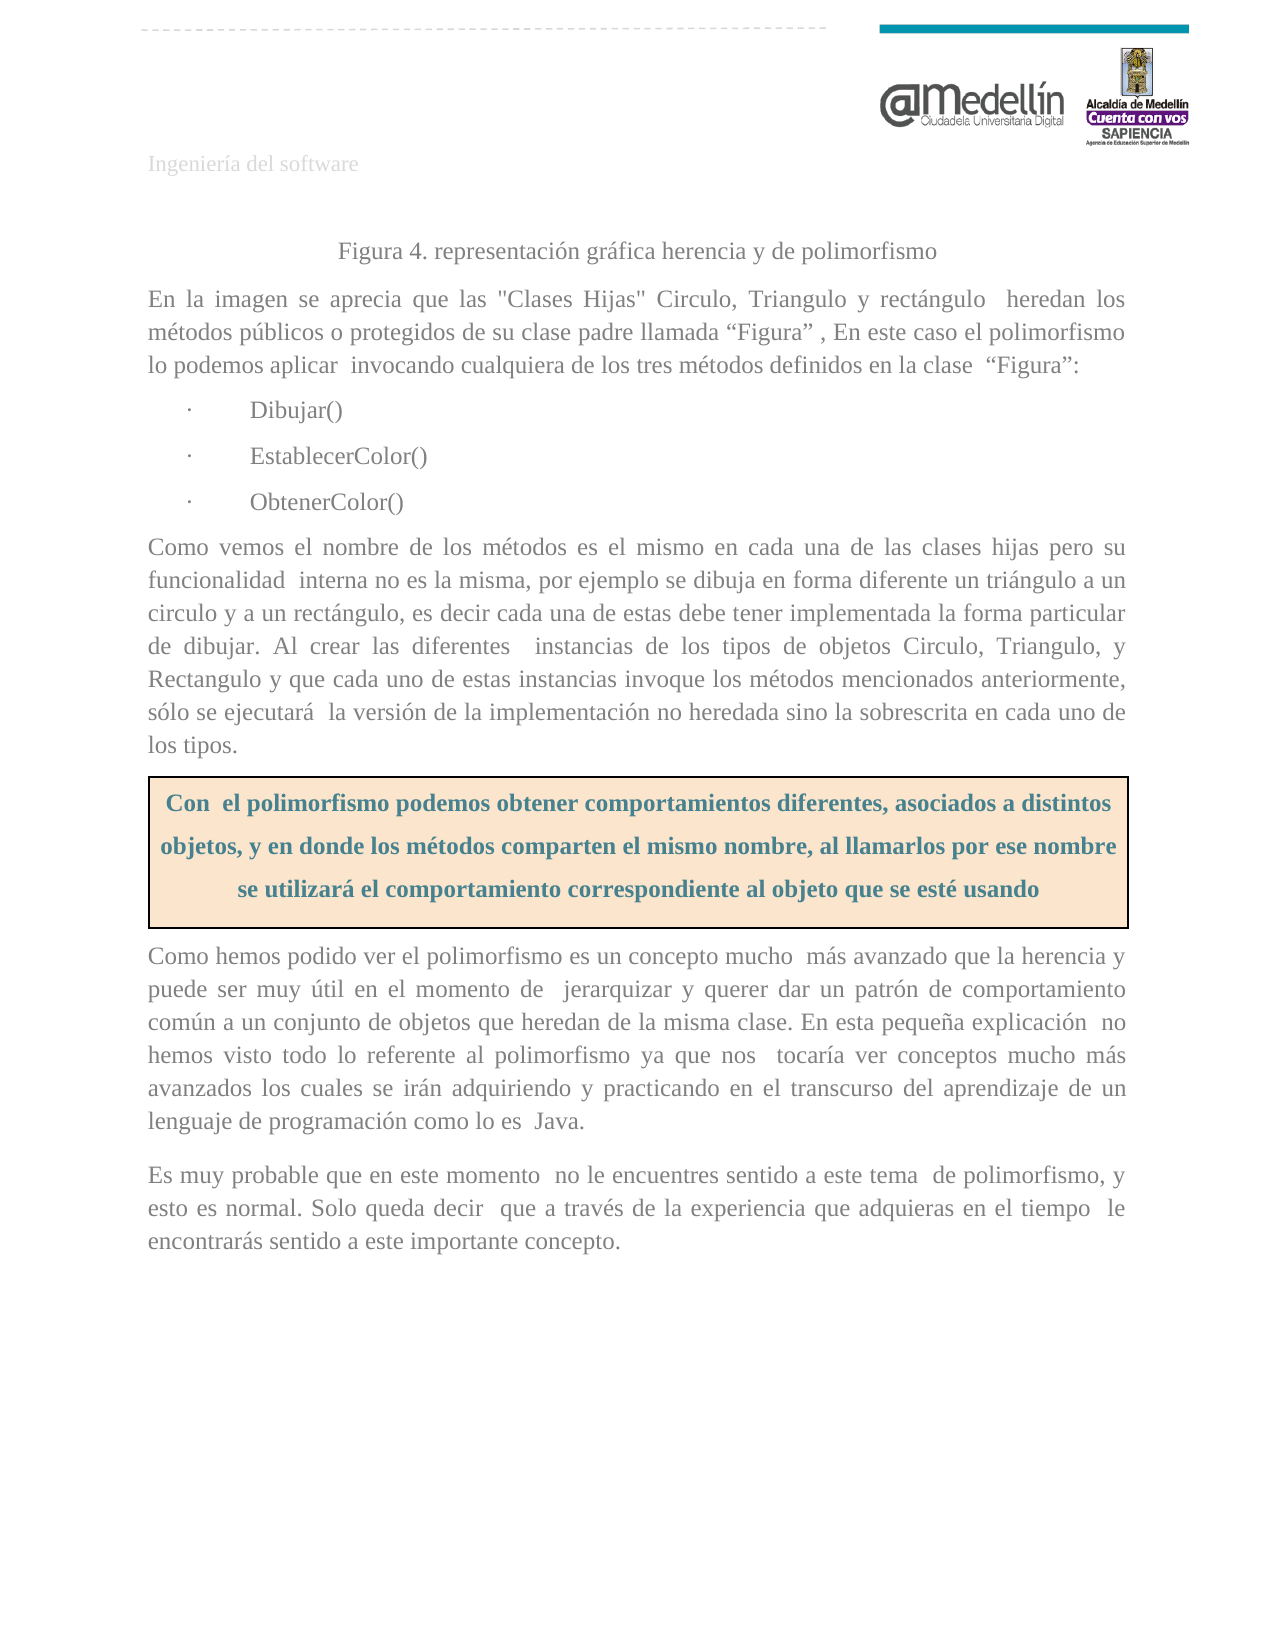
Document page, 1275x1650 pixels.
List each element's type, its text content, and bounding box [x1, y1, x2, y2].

subtitle Es muy probable que en este momento no le encuentres sentido a este tema de polimorfismo, y esto es normal. Solo queda decir que a través de la experiencia que adquieras en el tiempo le encontrarás sentido a este importante concepto. [148, 1160, 1127, 1255]
subtitle Como hemos podido ver el polimorfismo es un concepto mucho más avanzado que la herencia y puede ser muy útil en el momento de jerarquizar y querer dar un patrón de comportamiento común a un conjunto de objetos que heredan de la misma clase. En esta pequeña explicación no hemos visto todo lo referente al polimorfismo ya que nos tocaría ver conceptos mucho más avanzados los cuales se irán adquiriendo y practicando en el transcurso del aprendizaje de un lenguaje de programación como lo es Java. [148, 941, 1127, 1135]
table_header Con el polimorfismo podemos obtener comportamientos diferentes, asociados a distintos objetos, y en donde los métodos comparten el mismo nombre, al llamarlos por ese nombre se utilizará el comportamiento correspondiente al objeto que se esté usando [150, 778, 1127, 927]
subtitle Como vemos el nombre de los métodos es el mismo en cada una de las clases hijas pero su funcionalidad interna no es la misma, por ejemplo se dibuja en forma diferente un triángulo a un circulo y a un rectángulo, es decir cada una de estas debe tener implementada la forma particular de dibujar. Al crear las diferentes instancias de los tipos de objetos Circulo, Triangulo, y Rectangulo y que cada uno de estas instancias invoque los métodos mencionados anteriormente, sólo se ejecutará la versión de la implementación no heredada sino la sobrescrita en cada uno de los tipos. [148, 532, 1127, 759]
picture [0, 0, 1275, 149]
text Figura 4. representación gráfica herencia y de polimorfismo [148, 236, 1127, 265]
subtitle · EstablecerColor() [185, 441, 1127, 470]
subtitle · Dibujar() [185, 396, 1127, 424]
subtitle · ObtenerColor() [185, 487, 1127, 515]
subtitle En la imagen se aprecia que las "Clases Hijas" Circulo, Triangulo y rectángulo heredan los métodos públicos o protegidos de su clase padre llamada “Figura” , En este caso el polimorfismo lo podemos aplicar invocando cualquiera de los tres métodos definidos en la clase “Figura”: [148, 284, 1127, 379]
